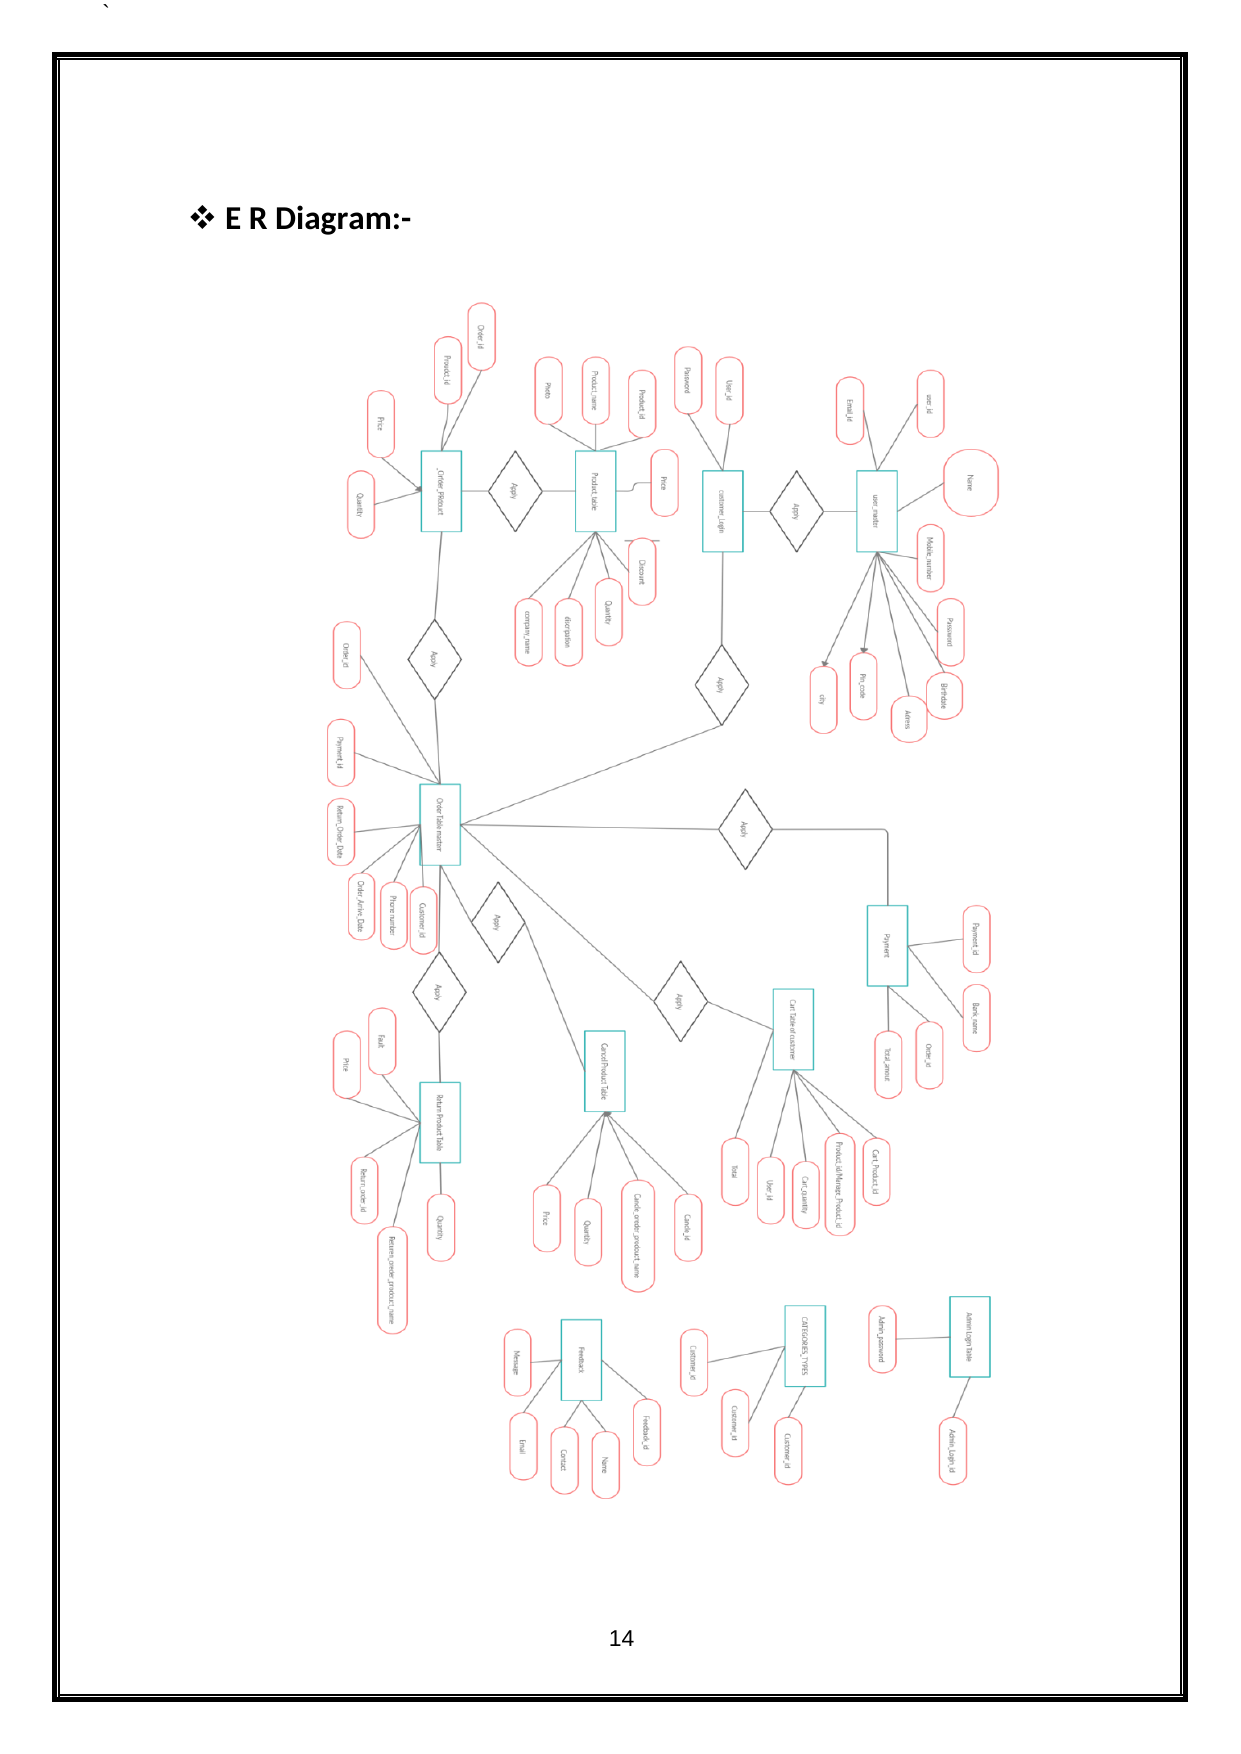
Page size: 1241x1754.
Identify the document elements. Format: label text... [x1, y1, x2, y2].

subtitle E R Diagram:- [187, 197, 1113, 238]
picture [316, 295, 1009, 1506]
